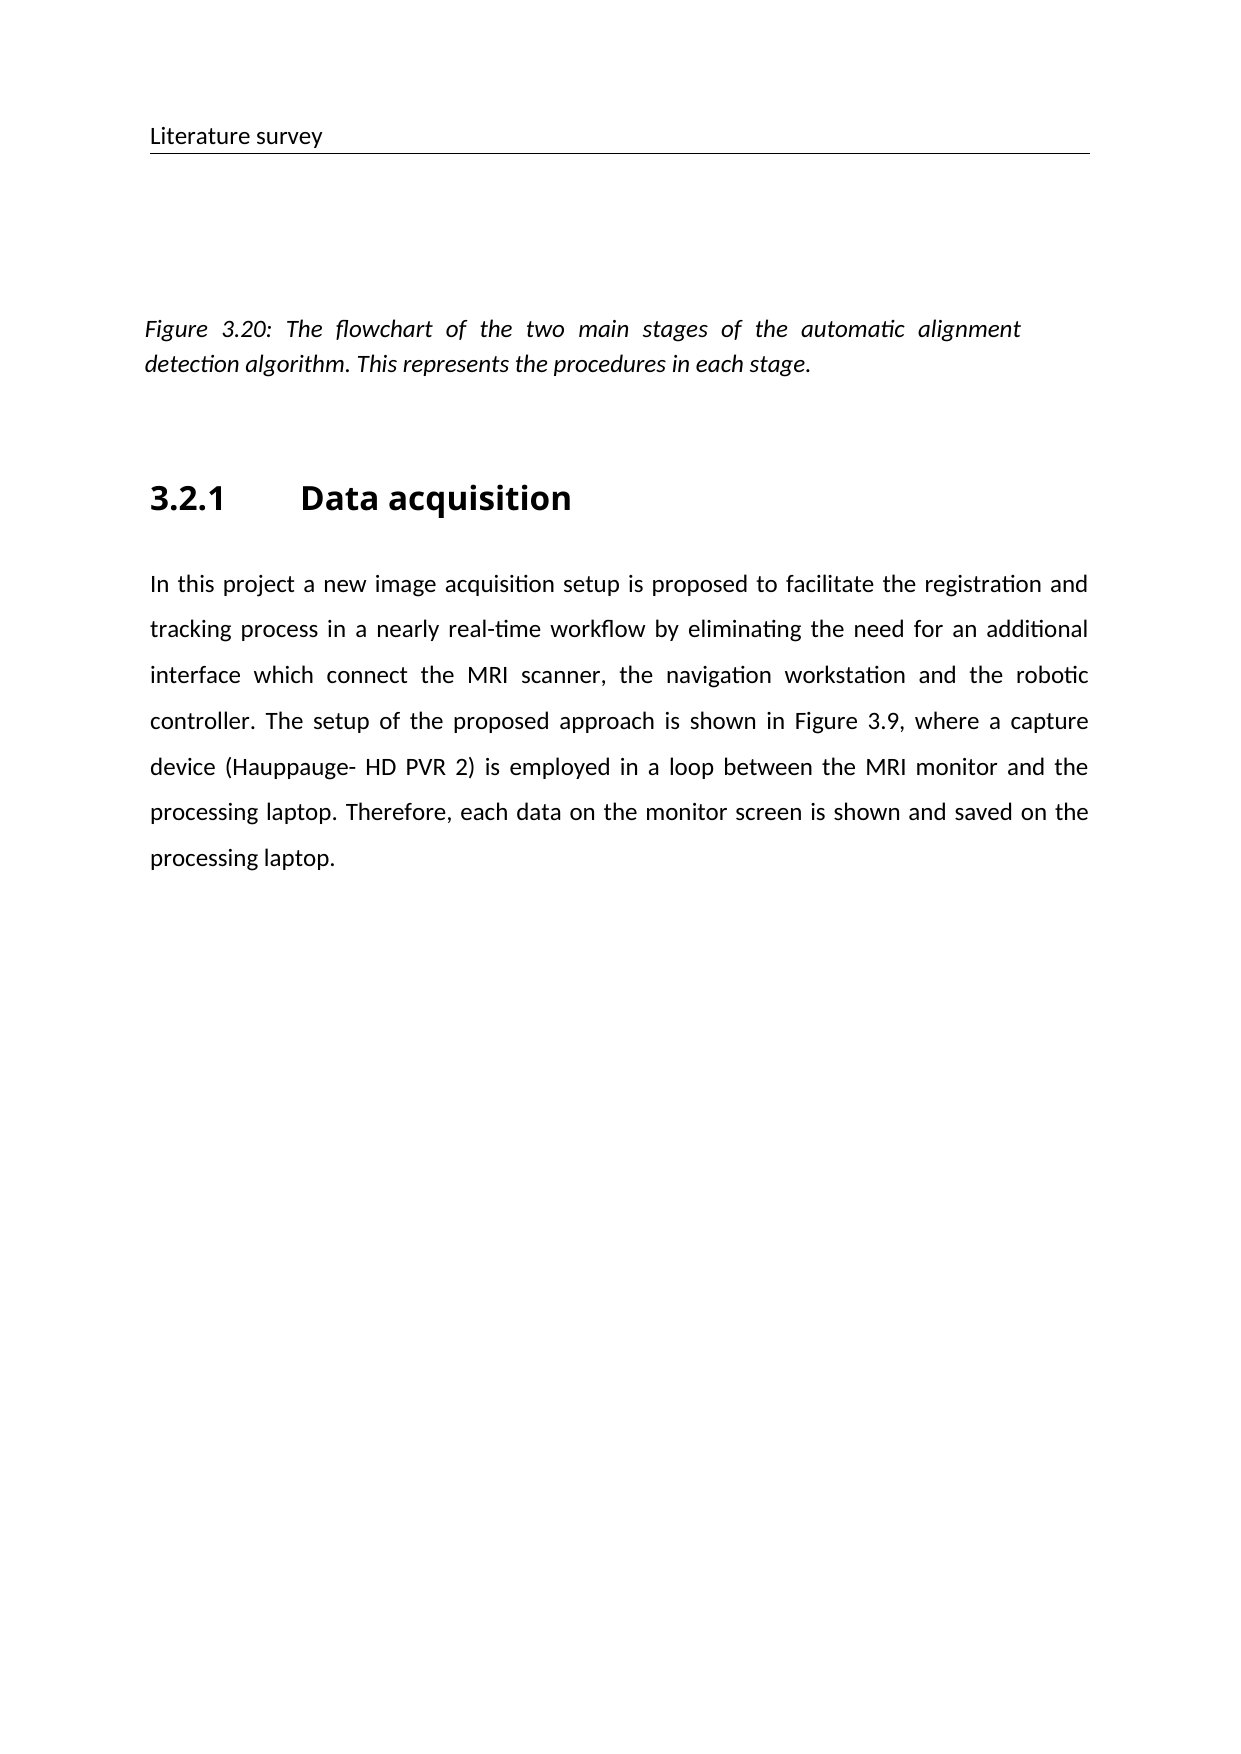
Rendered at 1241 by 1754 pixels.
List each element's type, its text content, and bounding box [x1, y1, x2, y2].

text In this project a new image acquisition setup is proposed to facilitate the registration and tracking process in a nearly real-time workflow by eliminating the need for an additional interface which connect the MRI scanner, the navigation workstation and the robotic controller. The setup of the proposed approach is shown in Figure 3.9, where a capture device (Hauppauge- HD PVR 2) is employed in a loop between the MRI monitor and the processing laptop. Therefore, each data on the monitor screen is shown and saved on the processing laptop. [150, 568, 1090, 873]
subtitle Data acquisition [150, 474, 1090, 520]
